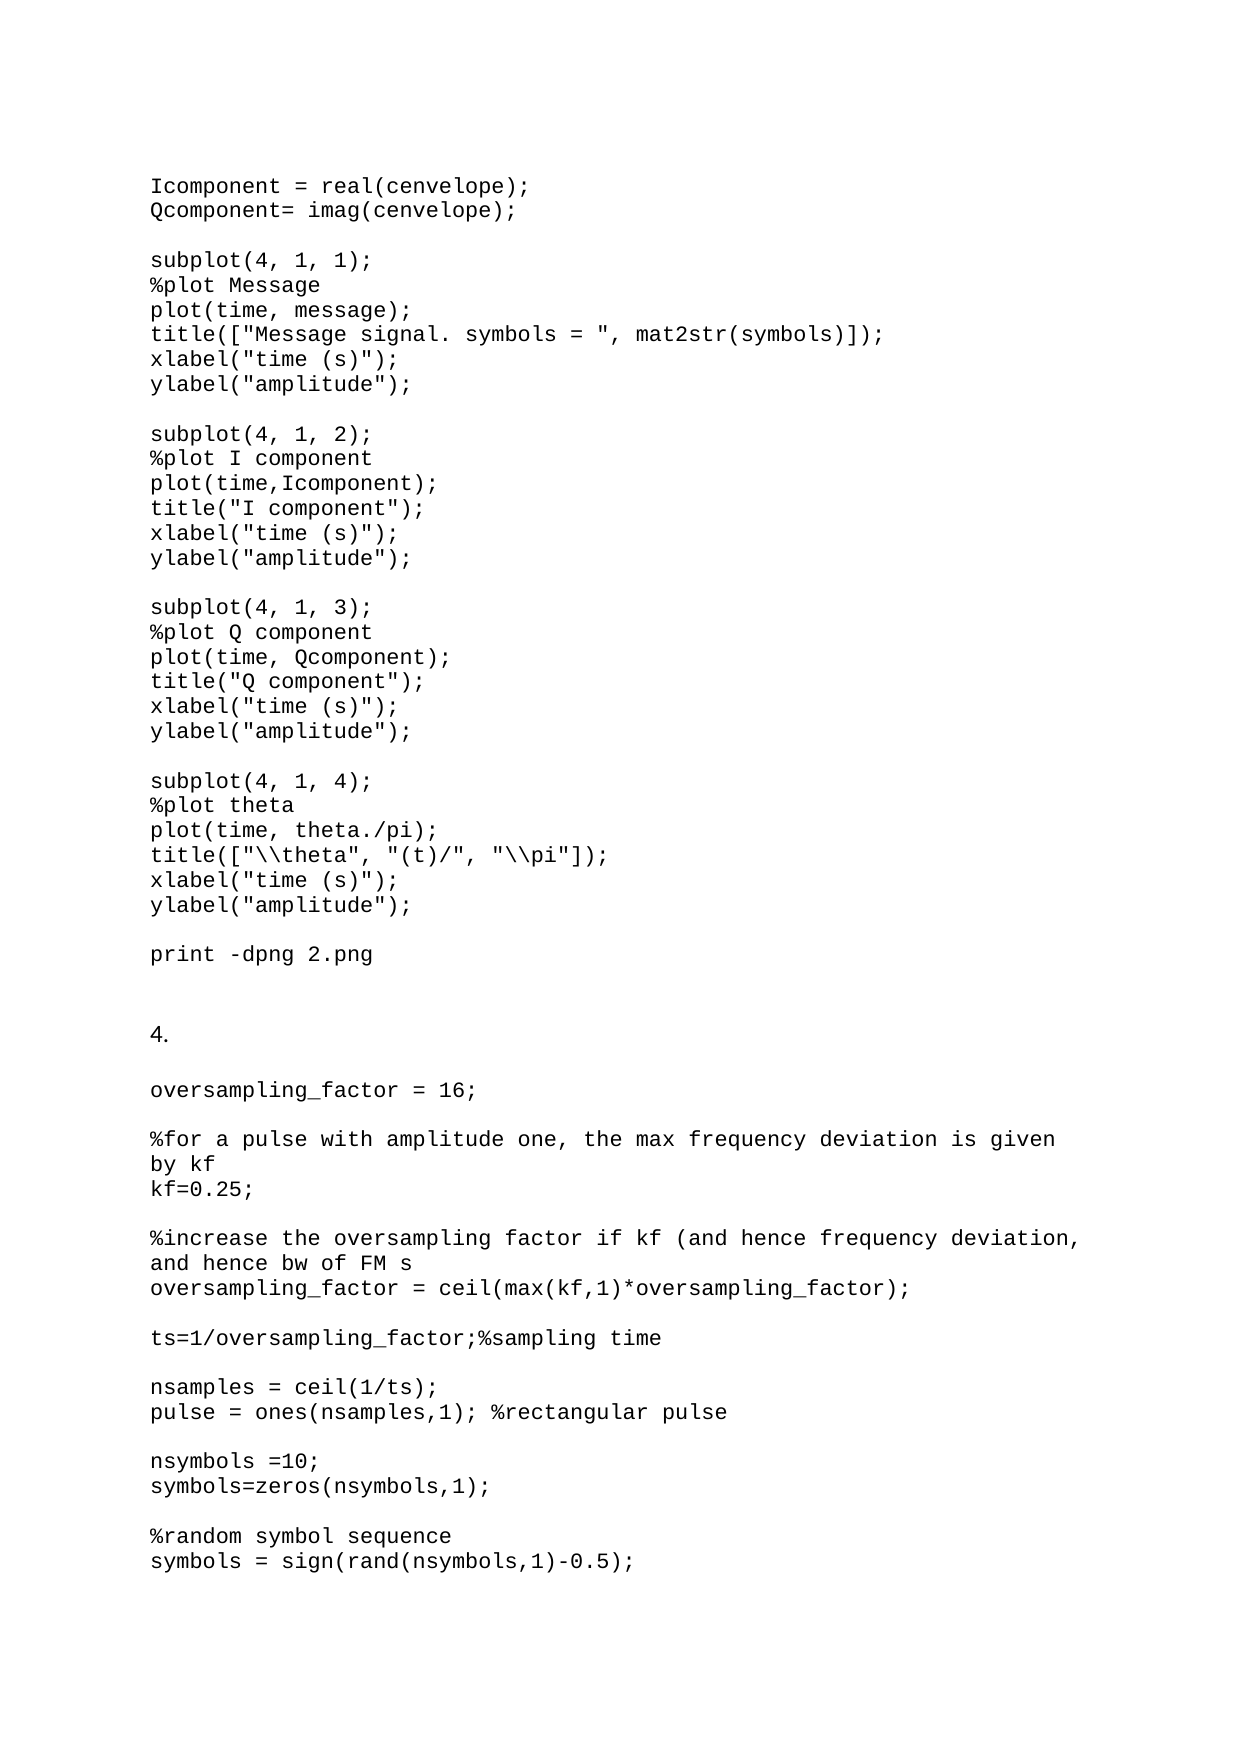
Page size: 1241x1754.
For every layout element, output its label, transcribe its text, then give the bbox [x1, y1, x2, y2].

text subplot(4, 1, 2); [150, 423, 1090, 447]
text subplot(4, 1, 1); [150, 249, 1090, 274]
text Icomponent = real(cenvelope); [150, 175, 1090, 199]
text ylabel("amplitude"); [150, 894, 1090, 918]
text %plot Q component [150, 621, 1090, 646]
text ts=1/oversampling_factor;%sampling time [150, 1327, 1090, 1351]
text symbols=zeros(nsymbols,1); [150, 1475, 1090, 1500]
text subplot(4, 1, 4); [150, 770, 1090, 794]
text Qcomponent= imag(cenvelope); [150, 199, 1090, 224]
text %increase the oversampling factor if kf (and hence frequency deviation, and hence bw of FM s [150, 1227, 1090, 1277]
text subplot(4, 1, 3); [150, 596, 1090, 621]
text plot(time, theta./pi); [150, 819, 1090, 844]
text xlabel("time (s)"); [150, 869, 1090, 894]
text %for a pulse with amplitude one, the max frequency deviation is given by kf [150, 1128, 1090, 1178]
text ylabel("amplitude"); [150, 547, 1090, 571]
text oversampling_factor = ceil(max(kf,1)*oversampling_factor); [150, 1277, 1090, 1302]
text print -dpng 2.png [150, 943, 1090, 968]
text title(["Message signal. symbols = ", mat2str(symbols)]); [150, 323, 1090, 348]
text symbols = sign(rand(nsymbols,1)-0.5); [150, 1550, 1090, 1574]
text pulse = ones(nsamples,1); %rectangular pulse [150, 1401, 1090, 1426]
text %plot theta [150, 794, 1090, 819]
text nsamples = ceil(1/ts); [150, 1376, 1090, 1401]
text kf=0.25; [150, 1178, 1090, 1203]
text oversampling_factor = 16; [150, 1079, 1090, 1103]
text plot(time, message); [150, 299, 1090, 323]
text ylabel("amplitude"); [150, 720, 1090, 745]
text xlabel("time (s)"); [150, 348, 1090, 373]
text title("Q component"); [150, 671, 1090, 695]
text %plot Message [150, 274, 1090, 299]
text xlabel("time (s)"); [150, 695, 1090, 720]
text title("I component"); [150, 497, 1090, 522]
text plot(time, Qcomponent); [150, 646, 1090, 671]
text title(["\\theta", "(t)/", "\\pi"]); [150, 844, 1090, 869]
text plot(time,Icomponent); [150, 472, 1090, 497]
text %plot I component [150, 447, 1090, 472]
text 4. [150, 1018, 1090, 1048]
text xlabel("time (s)"); [150, 522, 1090, 547]
text nsymbols =10; [150, 1451, 1090, 1475]
text ylabel("amplitude"); [150, 373, 1090, 398]
text %random symbol sequence [150, 1525, 1090, 1550]
